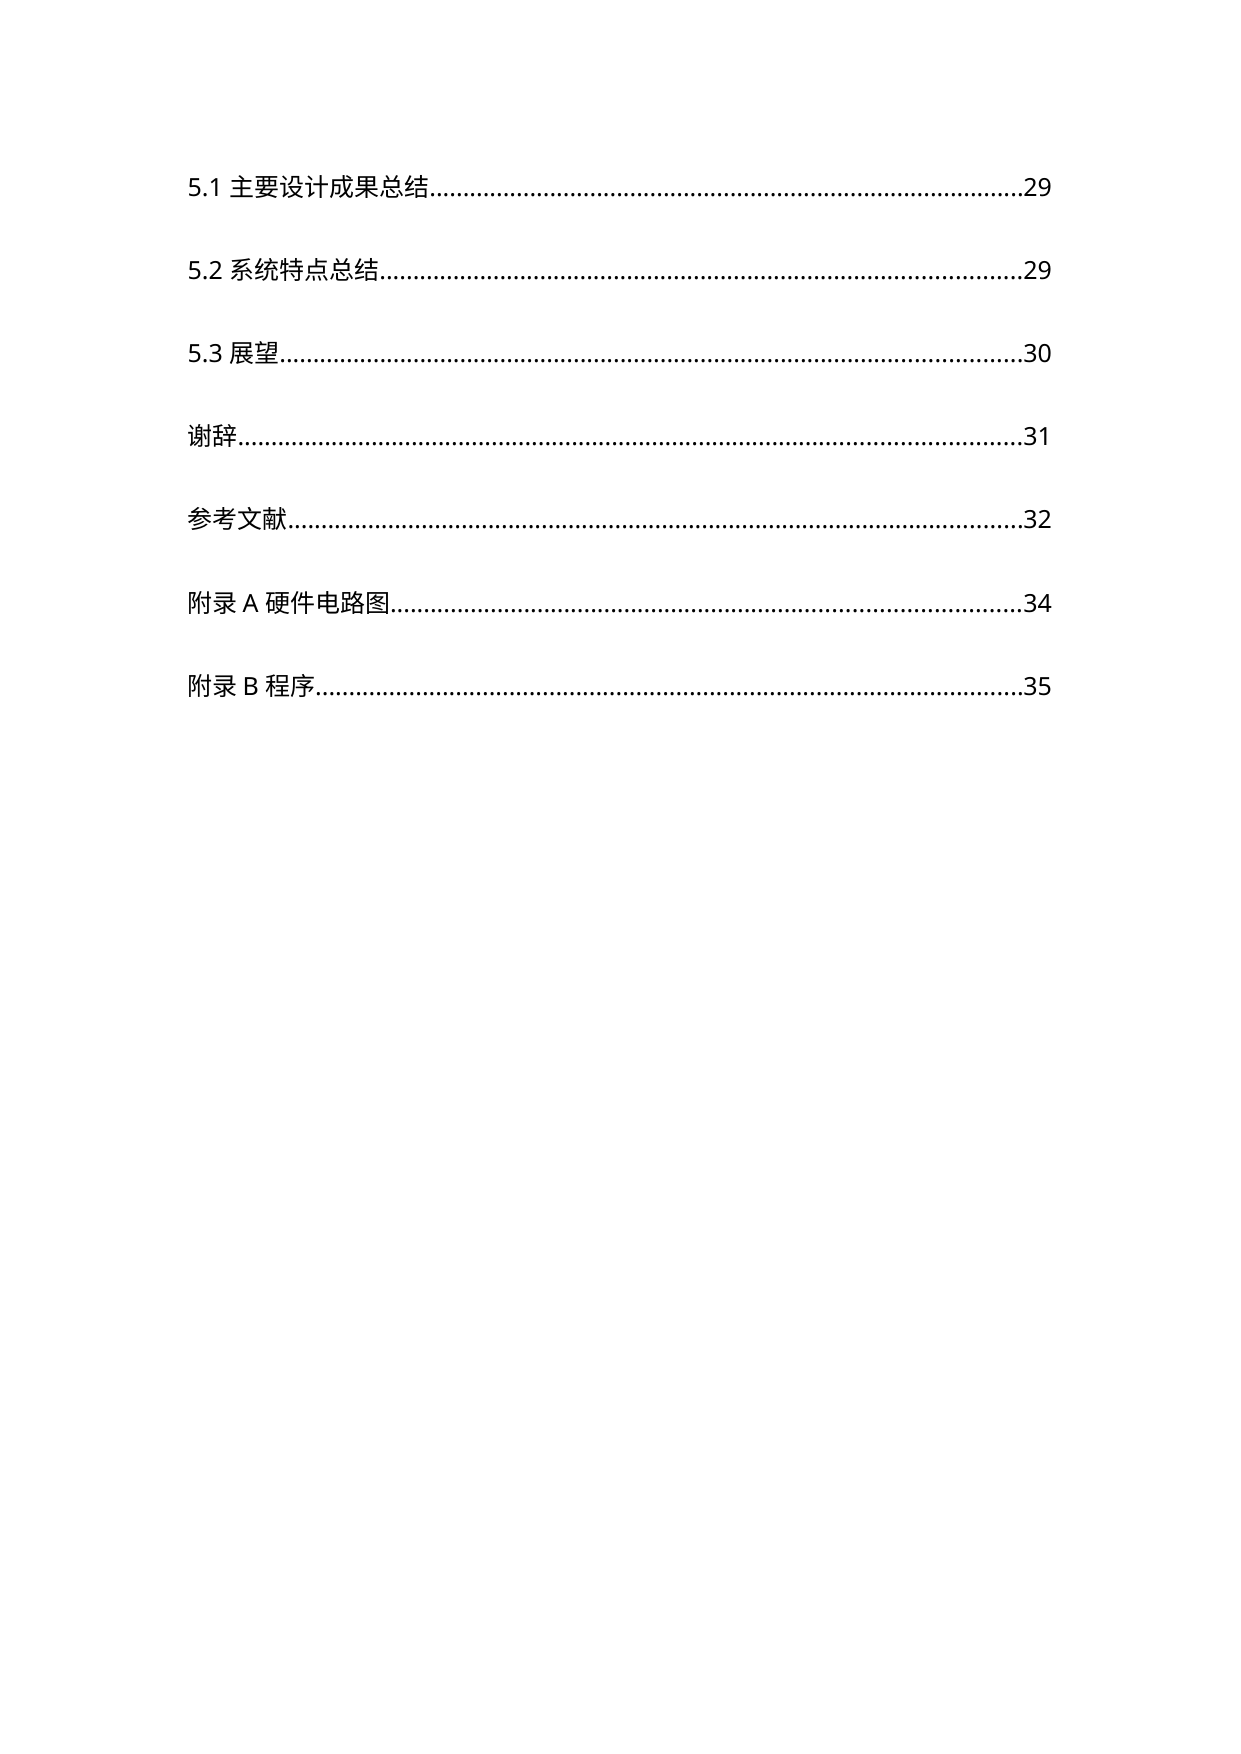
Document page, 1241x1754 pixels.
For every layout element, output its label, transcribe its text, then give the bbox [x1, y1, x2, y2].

text 谢辞 31 [187, 402, 1053, 467]
text 5.3 展望 30 [187, 319, 1053, 384]
text 附录A 硬件电路图 34 [187, 569, 1053, 634]
text 5.1 主要设计成果总结 29 [187, 153, 1053, 218]
text 参考文献 32 [187, 486, 1053, 551]
text 附录B 程序 35 [187, 652, 1053, 717]
text 5.2 系统特点总结 29 [187, 236, 1053, 301]
